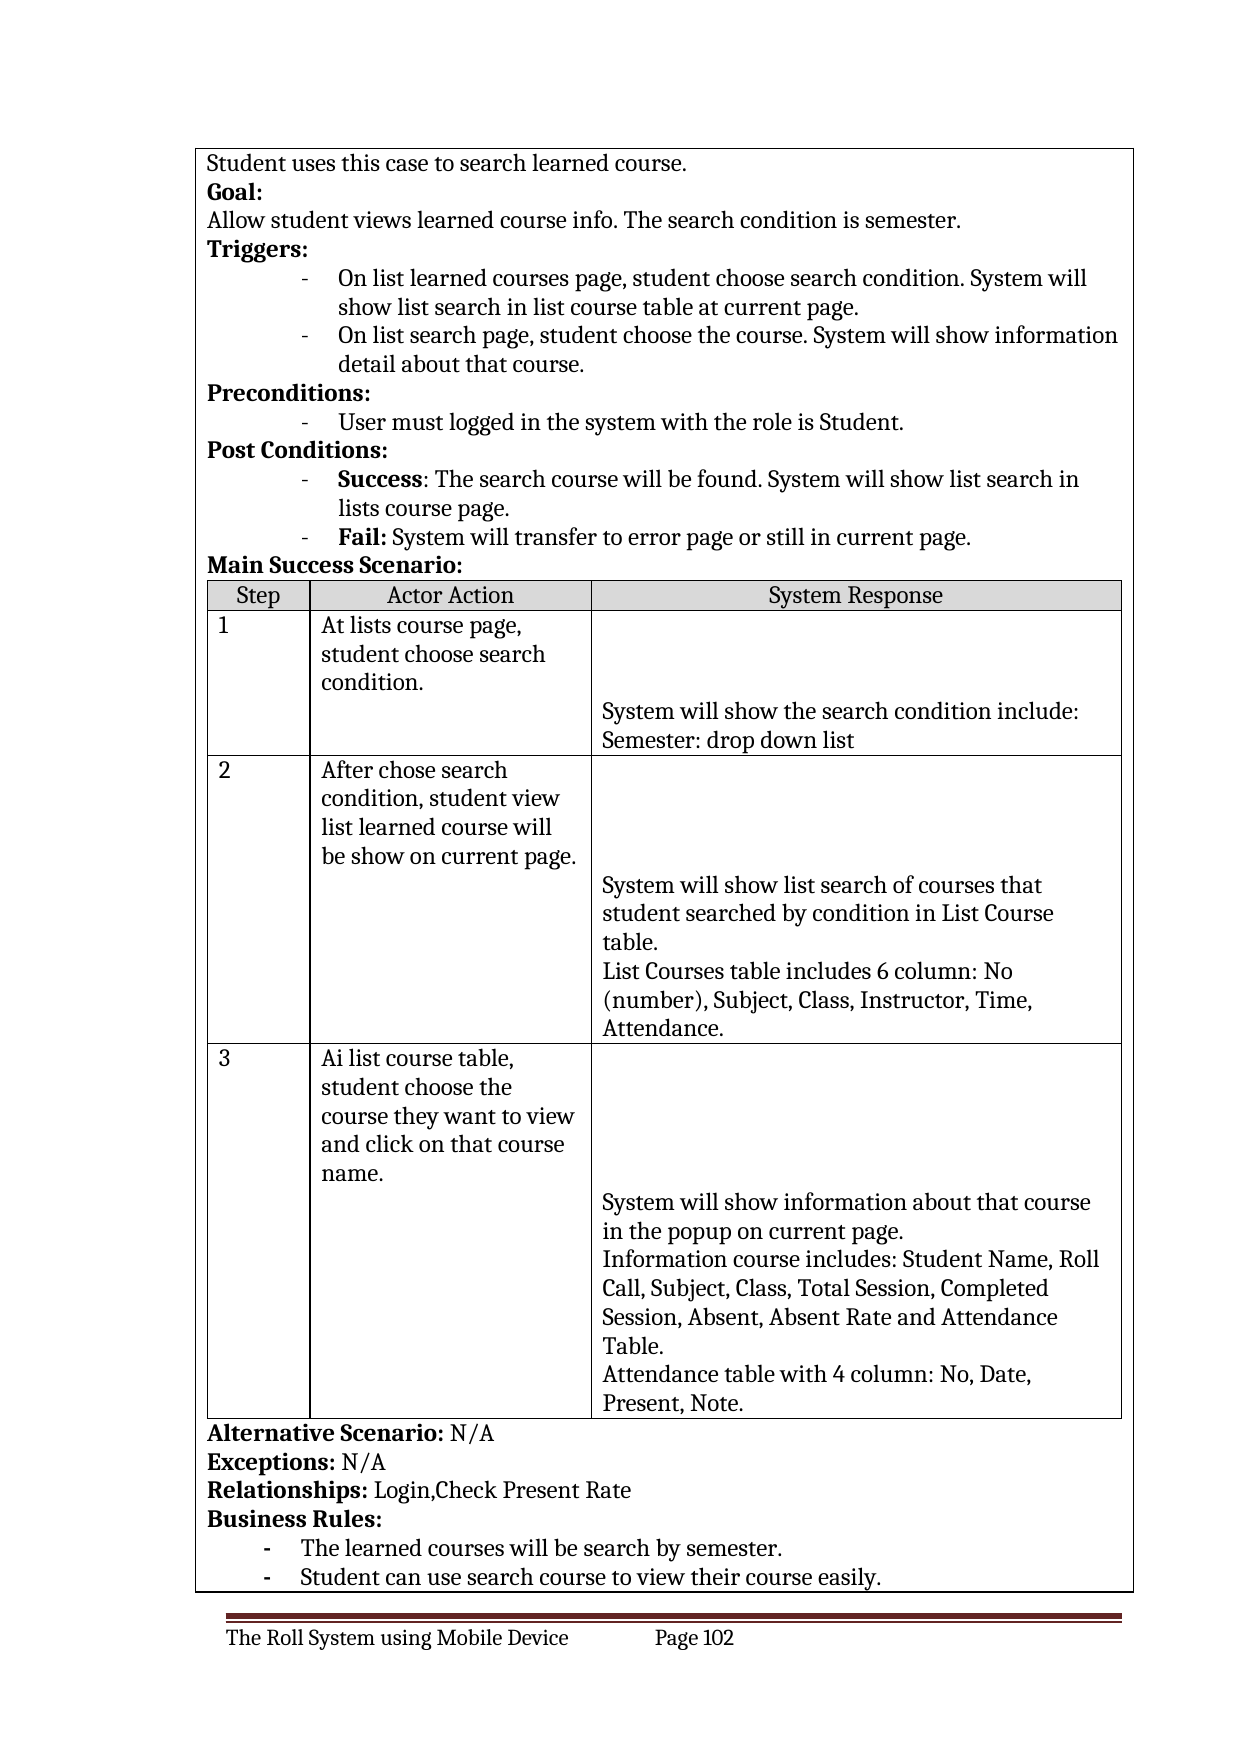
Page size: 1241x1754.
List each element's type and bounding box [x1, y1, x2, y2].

table_cell [196, 149, 1133, 1591]
